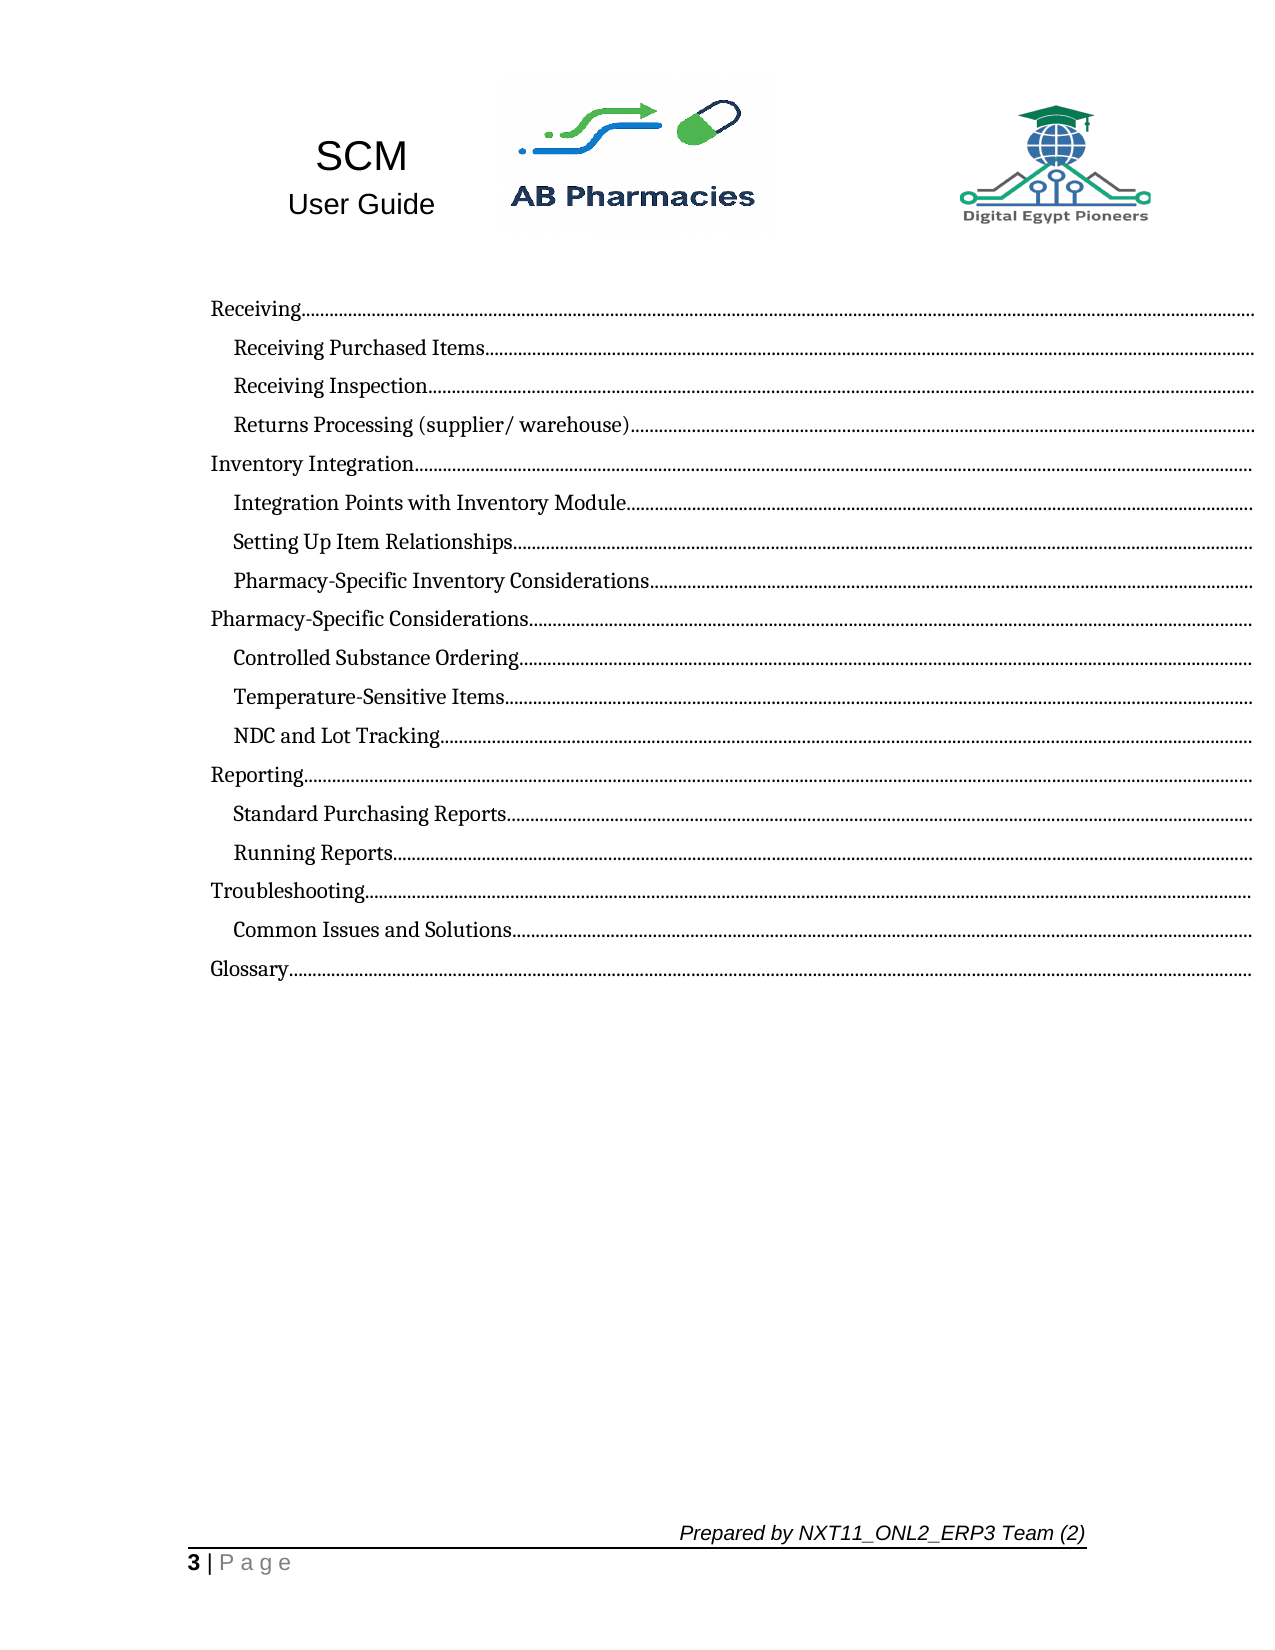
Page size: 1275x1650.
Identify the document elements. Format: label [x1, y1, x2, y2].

picture [498, 75, 777, 235]
picture [960, 102, 1151, 225]
